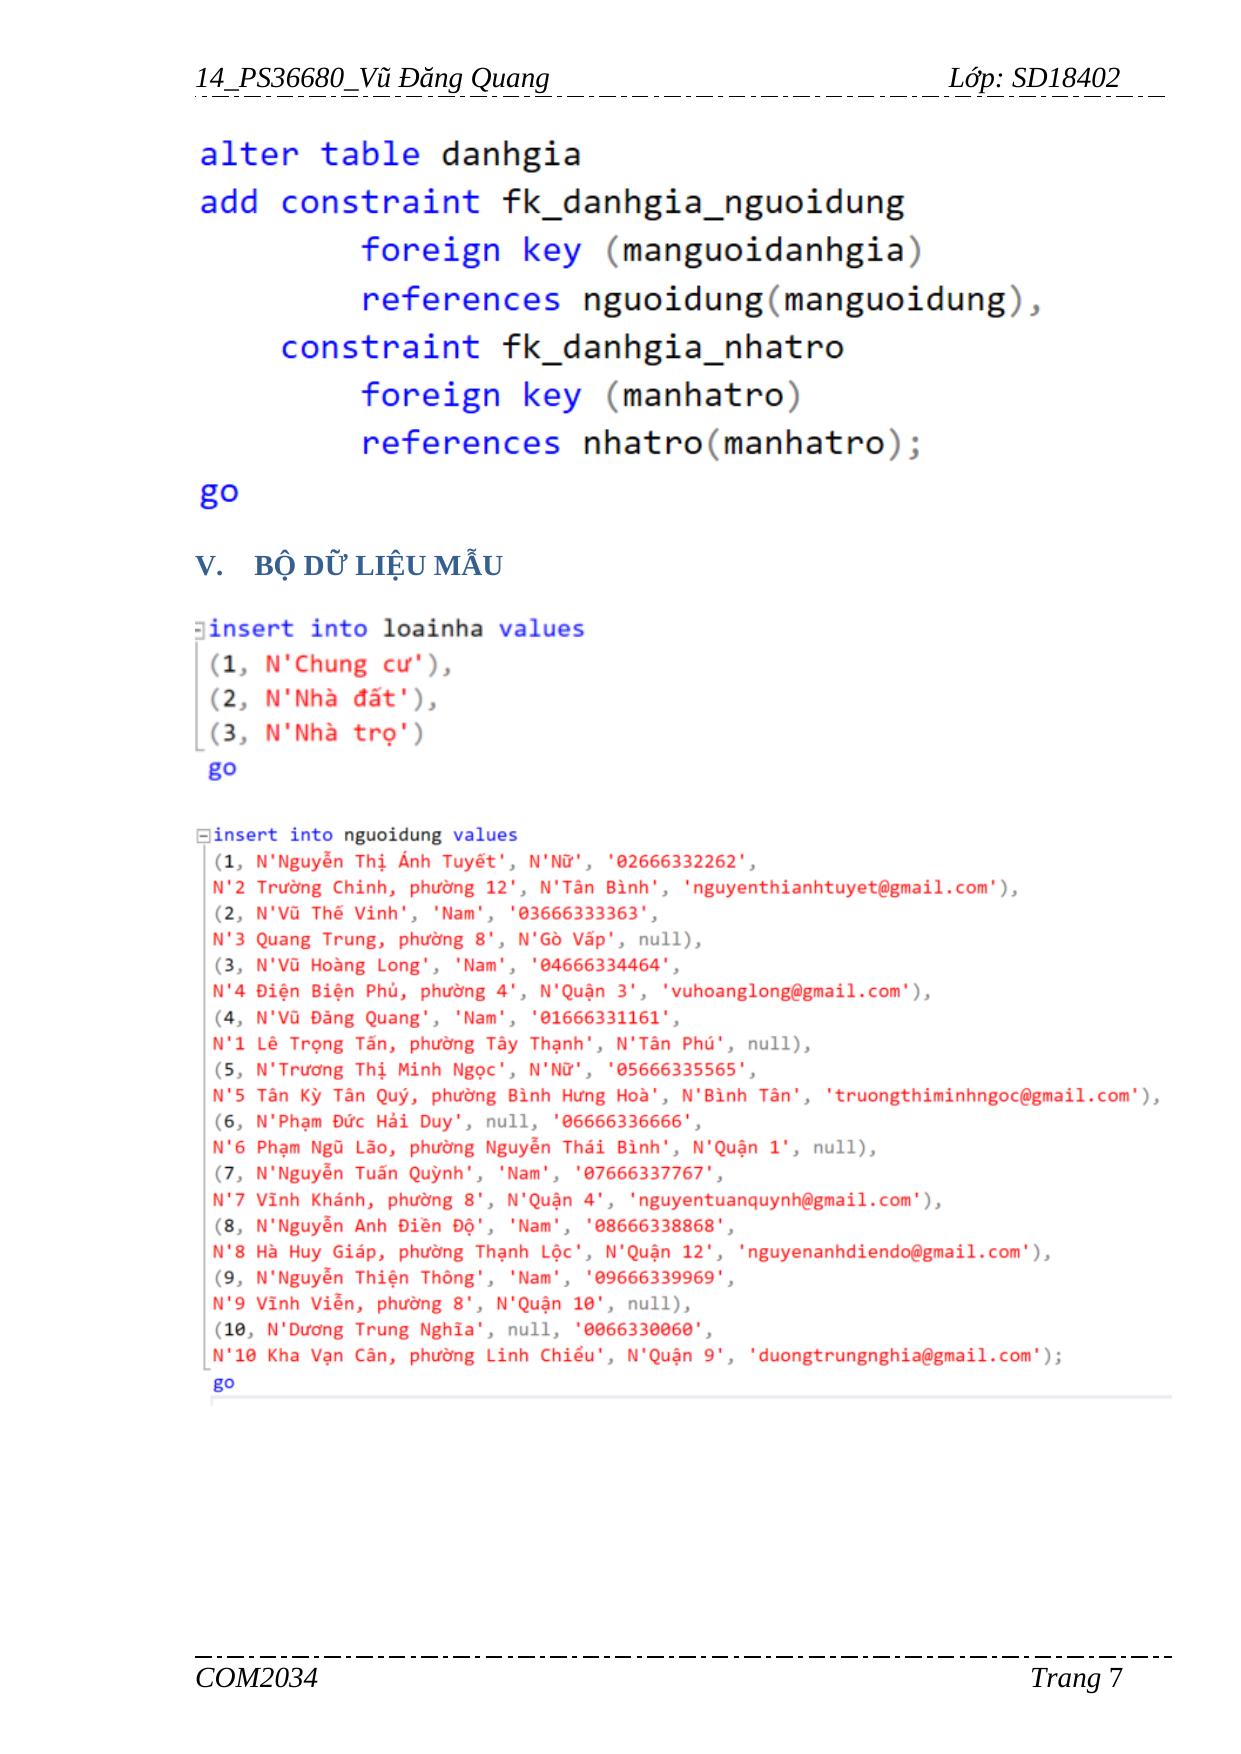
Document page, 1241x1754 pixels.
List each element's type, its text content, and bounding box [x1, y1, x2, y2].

subtitle BỘ DỮ LIỆU MẪU [195, 548, 1172, 581]
picture [195, 120, 1042, 518]
picture [195, 598, 605, 784]
picture [195, 810, 1172, 1406]
